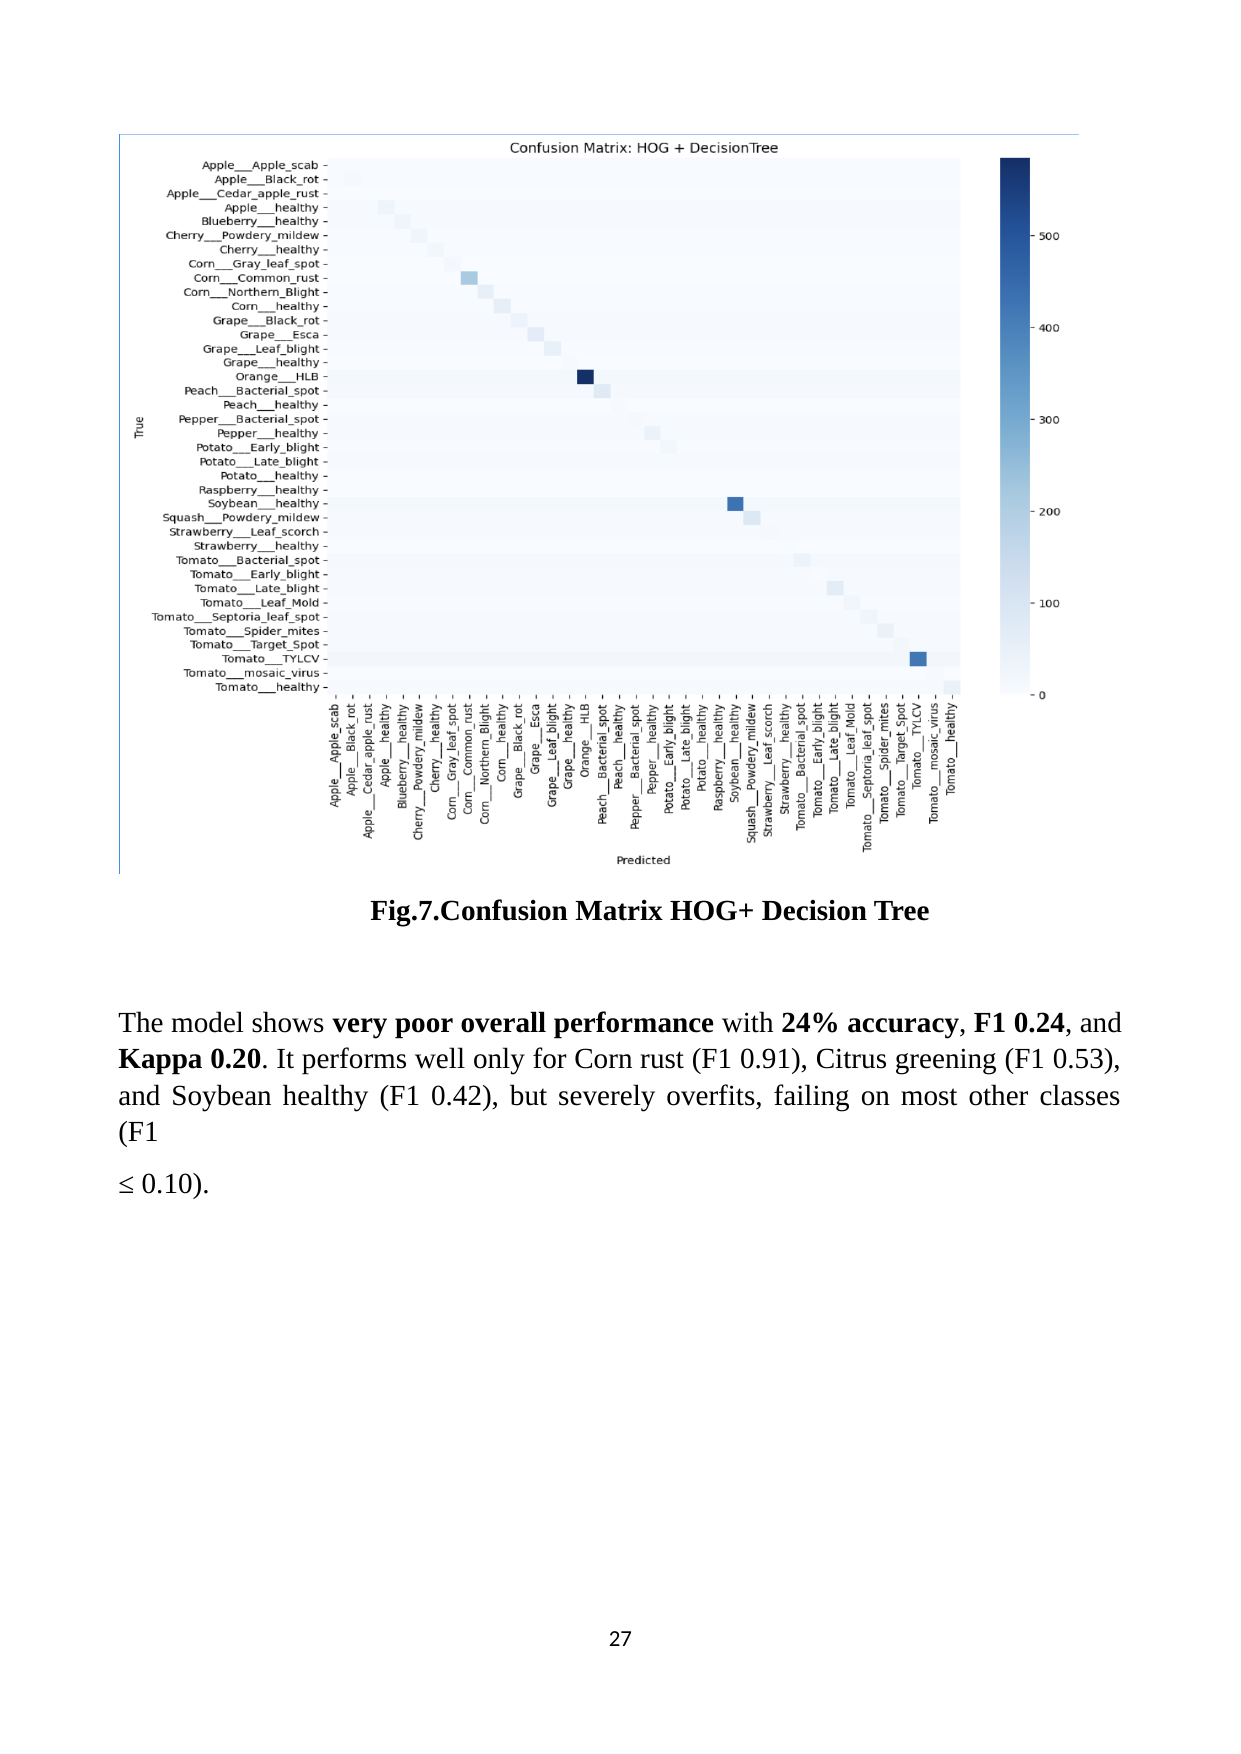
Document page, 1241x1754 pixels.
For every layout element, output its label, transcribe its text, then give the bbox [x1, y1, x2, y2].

text The model shows very poor overall performance with 24% accuracy, F1 0.24, and Kappa 0.20. It performs well only for Corn rust (F1 0.91), Citrus greening (F1 0.53), and Soybean healthy (F1 0.42), but severely overfits, failing on most other classes (F1 [118, 1005, 1122, 1147]
text ≤ 0.10). [118, 1167, 1122, 1230]
picture [118, 133, 1079, 874]
text Fig.7.Confusion Matrix HOG+ Decision Tree [118, 893, 1122, 987]
